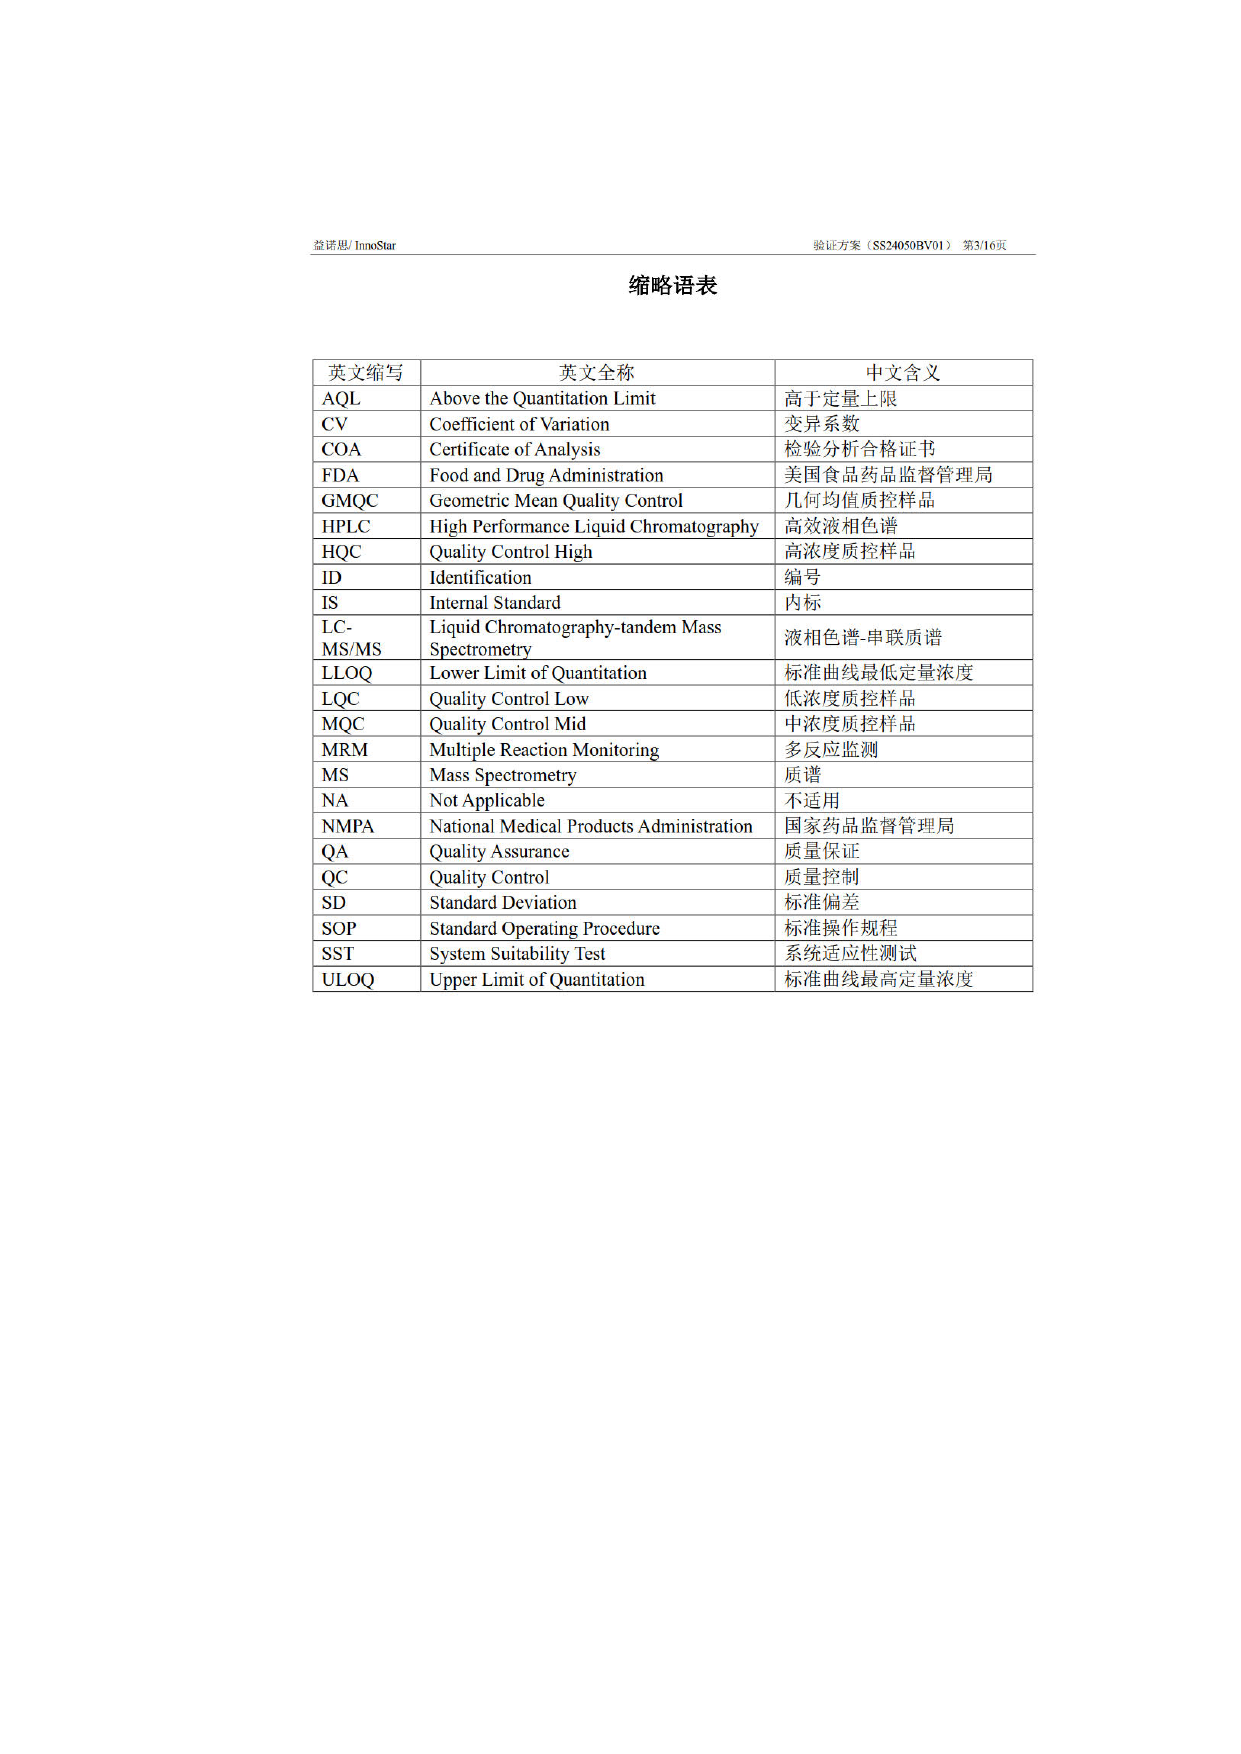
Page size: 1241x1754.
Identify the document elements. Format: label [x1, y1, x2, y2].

picture [177, 147, 1123, 1485]
